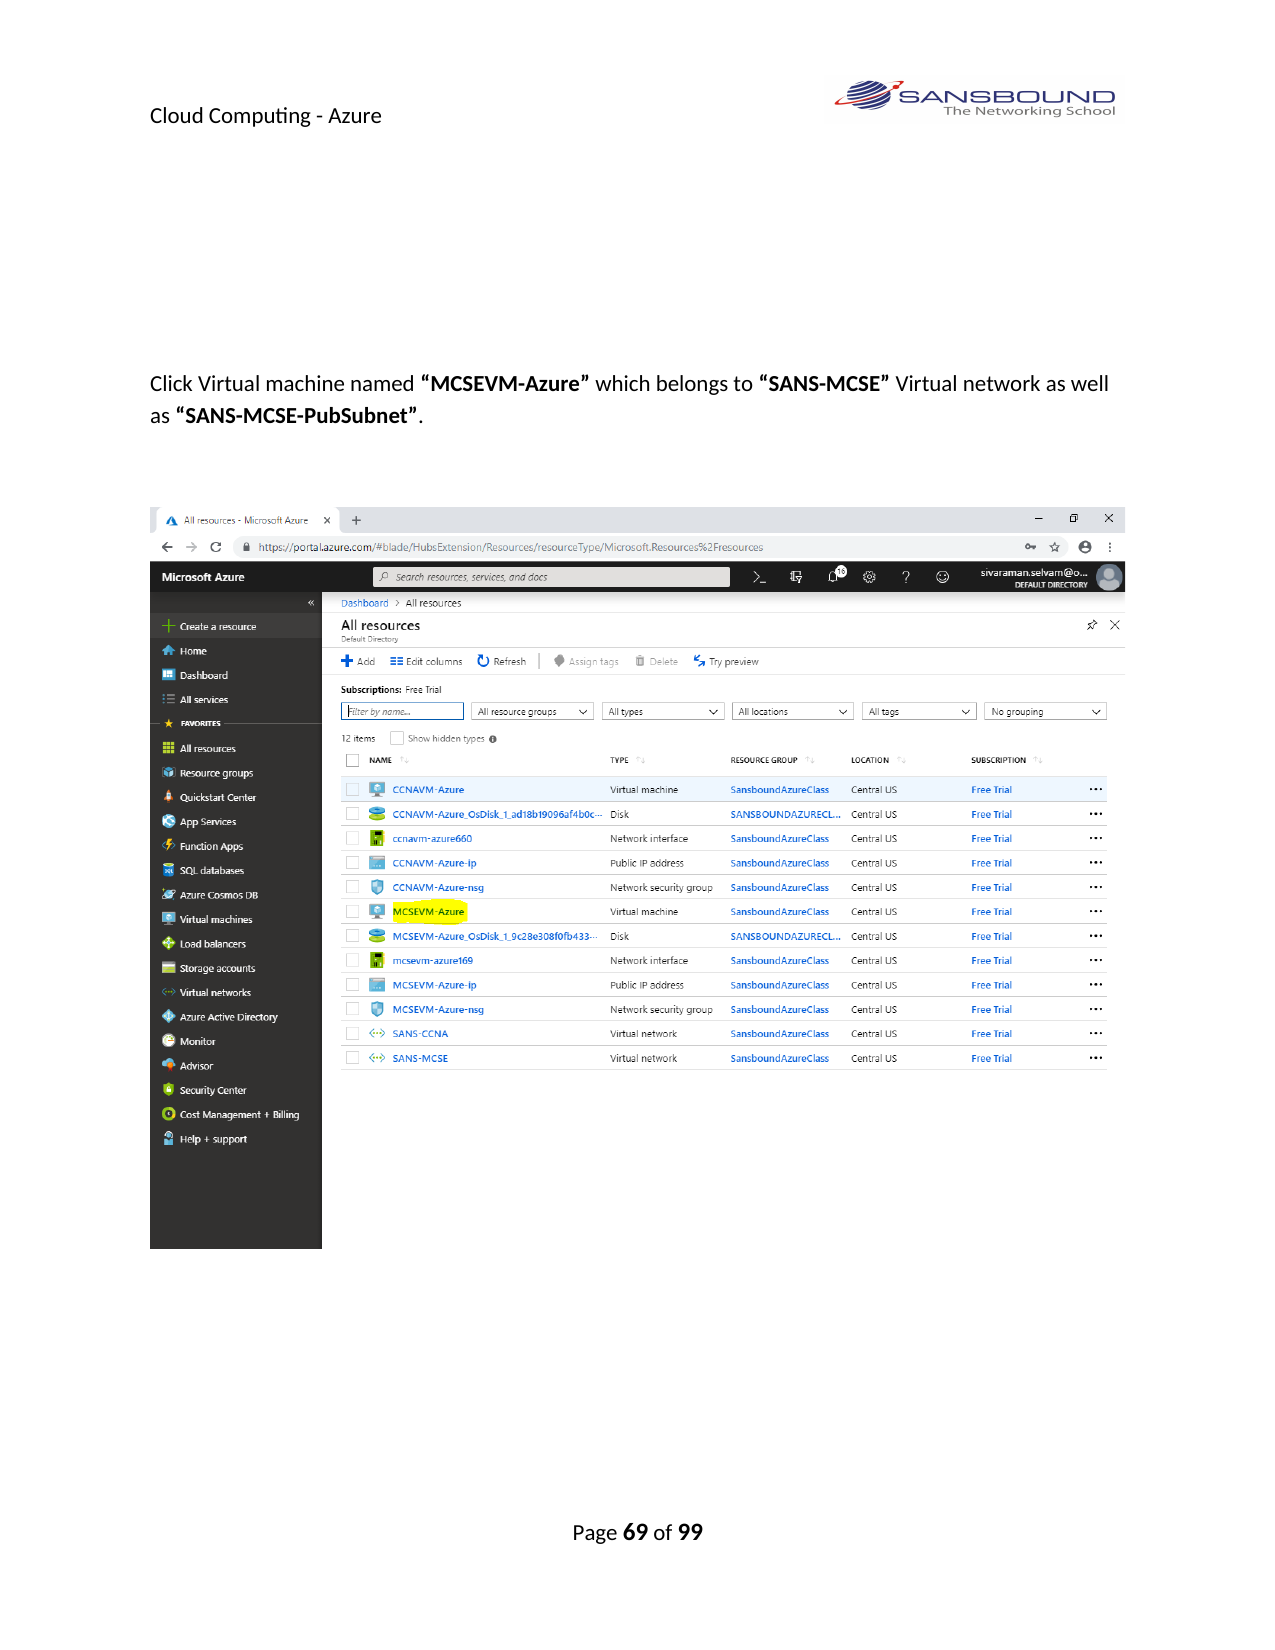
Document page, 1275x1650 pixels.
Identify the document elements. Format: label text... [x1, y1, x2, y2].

text Click Virtual machine named “MCSEVM-Azure” which belongs to “SANS-MCSE” Virtual network as well as “SANS-MCSE-PubSubnet”. [150, 369, 1125, 429]
picture [150, 507, 1125, 1249]
picture [823, 75, 1125, 124]
